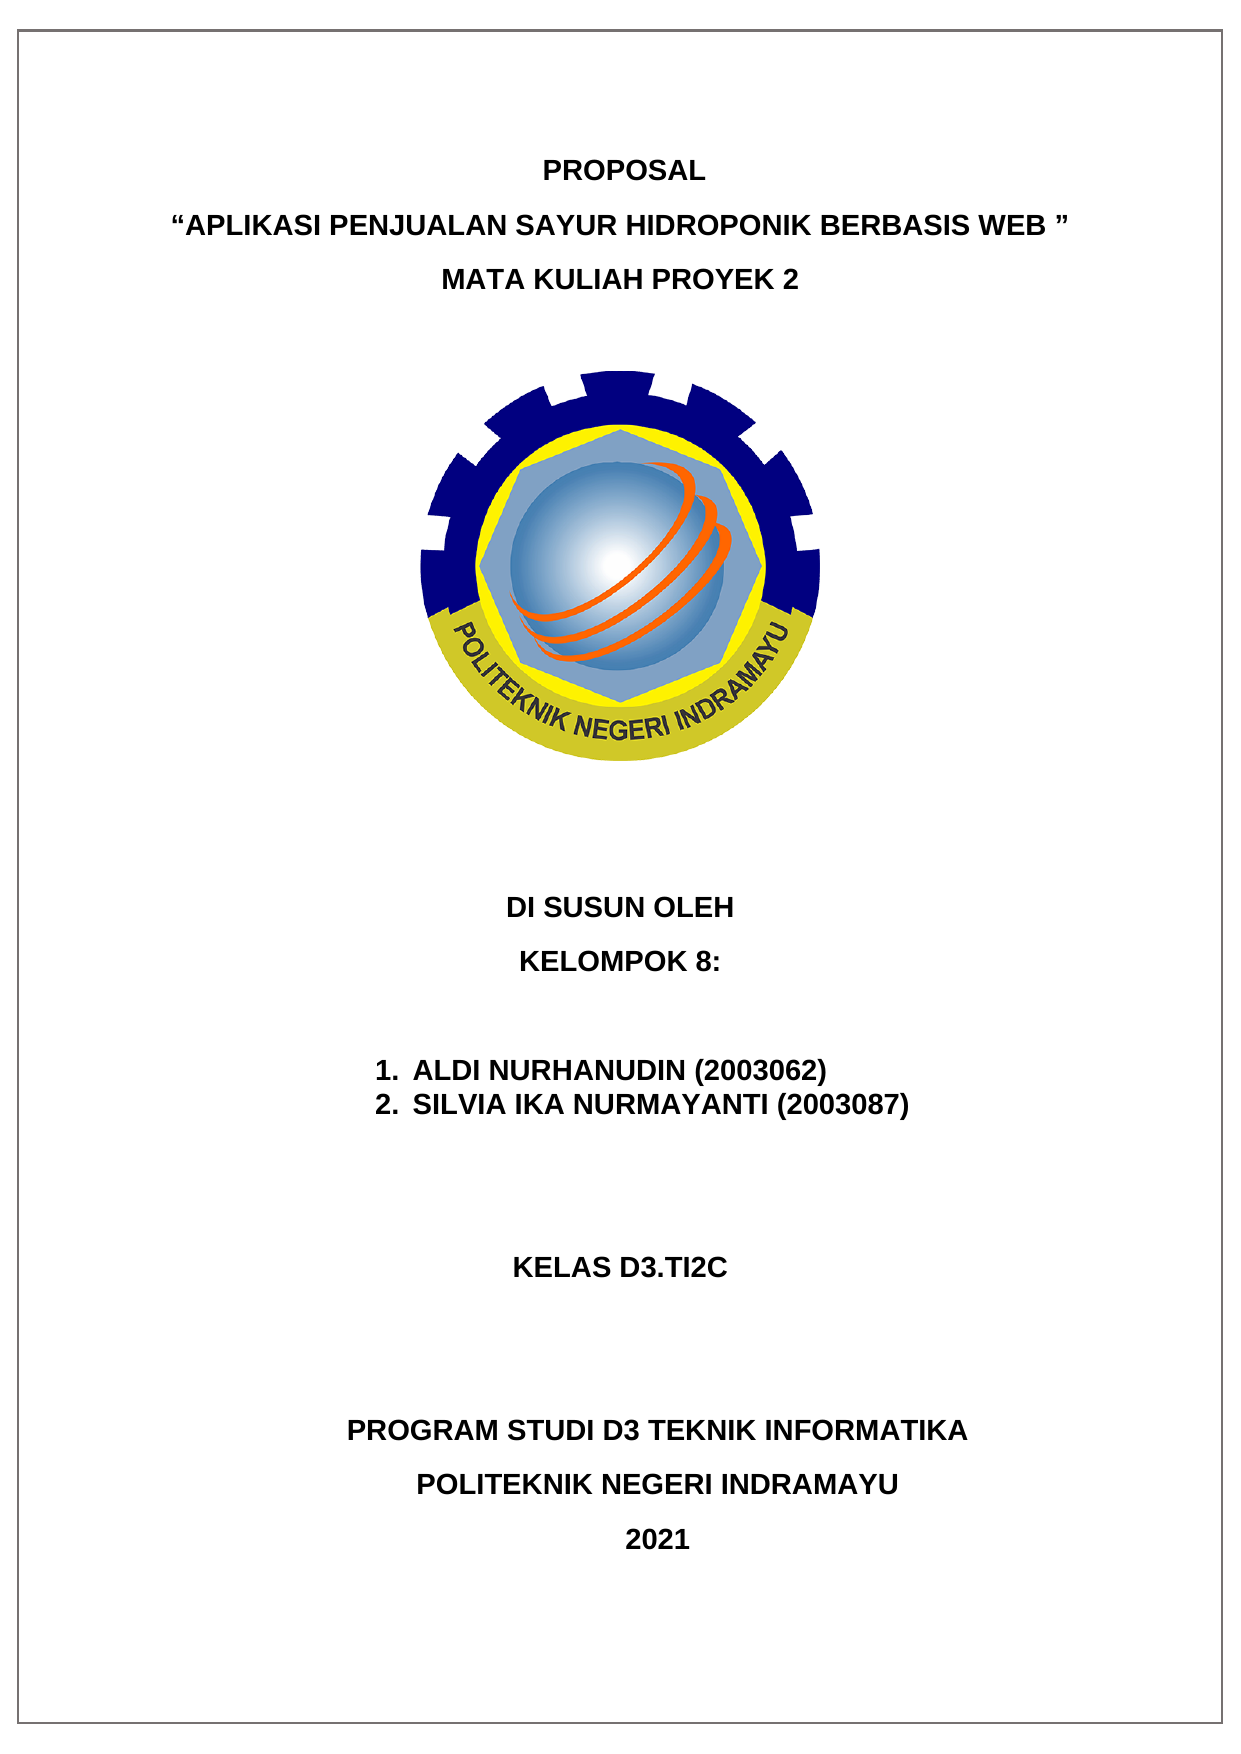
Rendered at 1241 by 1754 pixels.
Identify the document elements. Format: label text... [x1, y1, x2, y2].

text “APLIKASI PENJUALAN SAYUR HIDROPONIK BERBASIS WEB ” [150, 208, 1090, 241]
text PROPOSAL [150, 153, 1090, 187]
text KELOMPOK 8: [150, 944, 1090, 978]
list SILVIA IKA NURMAYANTI (2003087) [375, 1087, 1090, 1120]
text PROGRAM STUDI D3 TEKNIK INFORMATIKA [150, 1413, 1090, 1447]
text POLITEKNIK NEGERI INDRAMAYU [150, 1467, 1090, 1501]
list ALDI NURHANUDIN (2003062) [375, 1053, 1090, 1087]
text KELAS D3.TI2C [150, 1250, 1090, 1283]
text DI SUSUN OLEH [150, 890, 1090, 924]
text 2021 [150, 1522, 1090, 1555]
picture [420, 371, 820, 761]
text MATA KULIAH PROYEK 2 [150, 262, 1090, 296]
